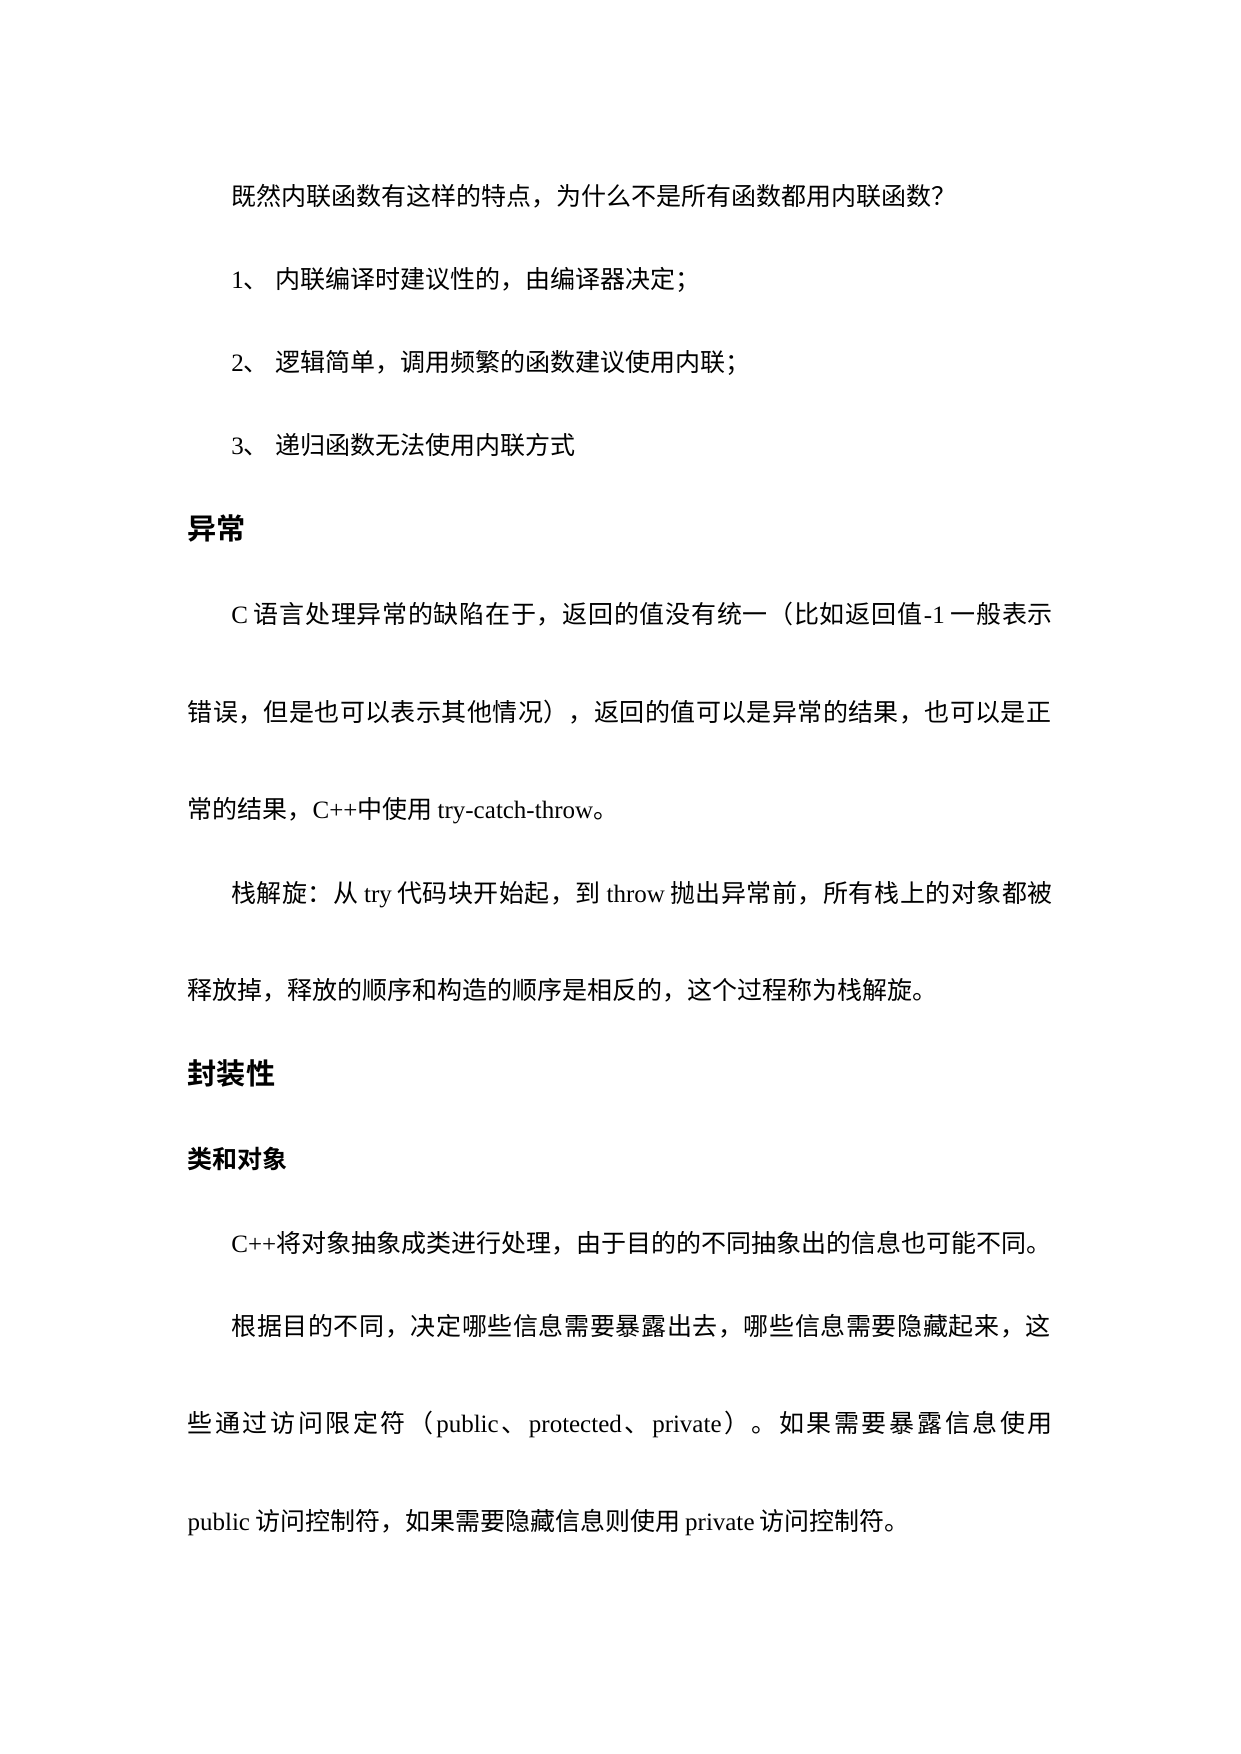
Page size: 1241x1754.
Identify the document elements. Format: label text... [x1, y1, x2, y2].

text C语言处理异常的缺陷在于，返回的值没有统一（比如返回值-1一般表示错误，但是也可以表示其他情况），返回的值可以是异常的结果，也可以是正常的结果，C++中使用try-catch-throw。 [187, 581, 1053, 841]
text 既然内联函数有这样的特点，为什么不是所有函数都用内联函数？ [187, 162, 1053, 227]
text C++将对象抽象成类进行处理，由于目的的不同抽象出的信息也可能不同。 [187, 1209, 1053, 1274]
list 内联编译时建议性的，由编译器决定； [231, 245, 1053, 310]
list 逻辑简单，调用频繁的函数建议使用内联； [231, 328, 1053, 393]
text 根据目的不同，决定哪些信息需要暴露出去，哪些信息需要隐藏起来，这些通过访问限定符（public、protected、private）。如果需要暴露信息使用public访问控制符，如果需要隐藏信息则使用private访问控制符。 [187, 1292, 1053, 1552]
subtitle 封装性 [187, 1039, 1053, 1104]
text 栈解旋：从try代码块开始起，到throw抛出异常前，所有栈上的对象都被释放掉，释放的顺序和构造的顺序是相反的，这个过程称为栈解旋。 [187, 859, 1053, 1021]
list 递归函数无法使用内联方式 [231, 411, 1053, 476]
subtitle 异常 [187, 494, 1053, 559]
subtitle 类和对象 [187, 1126, 1053, 1191]
